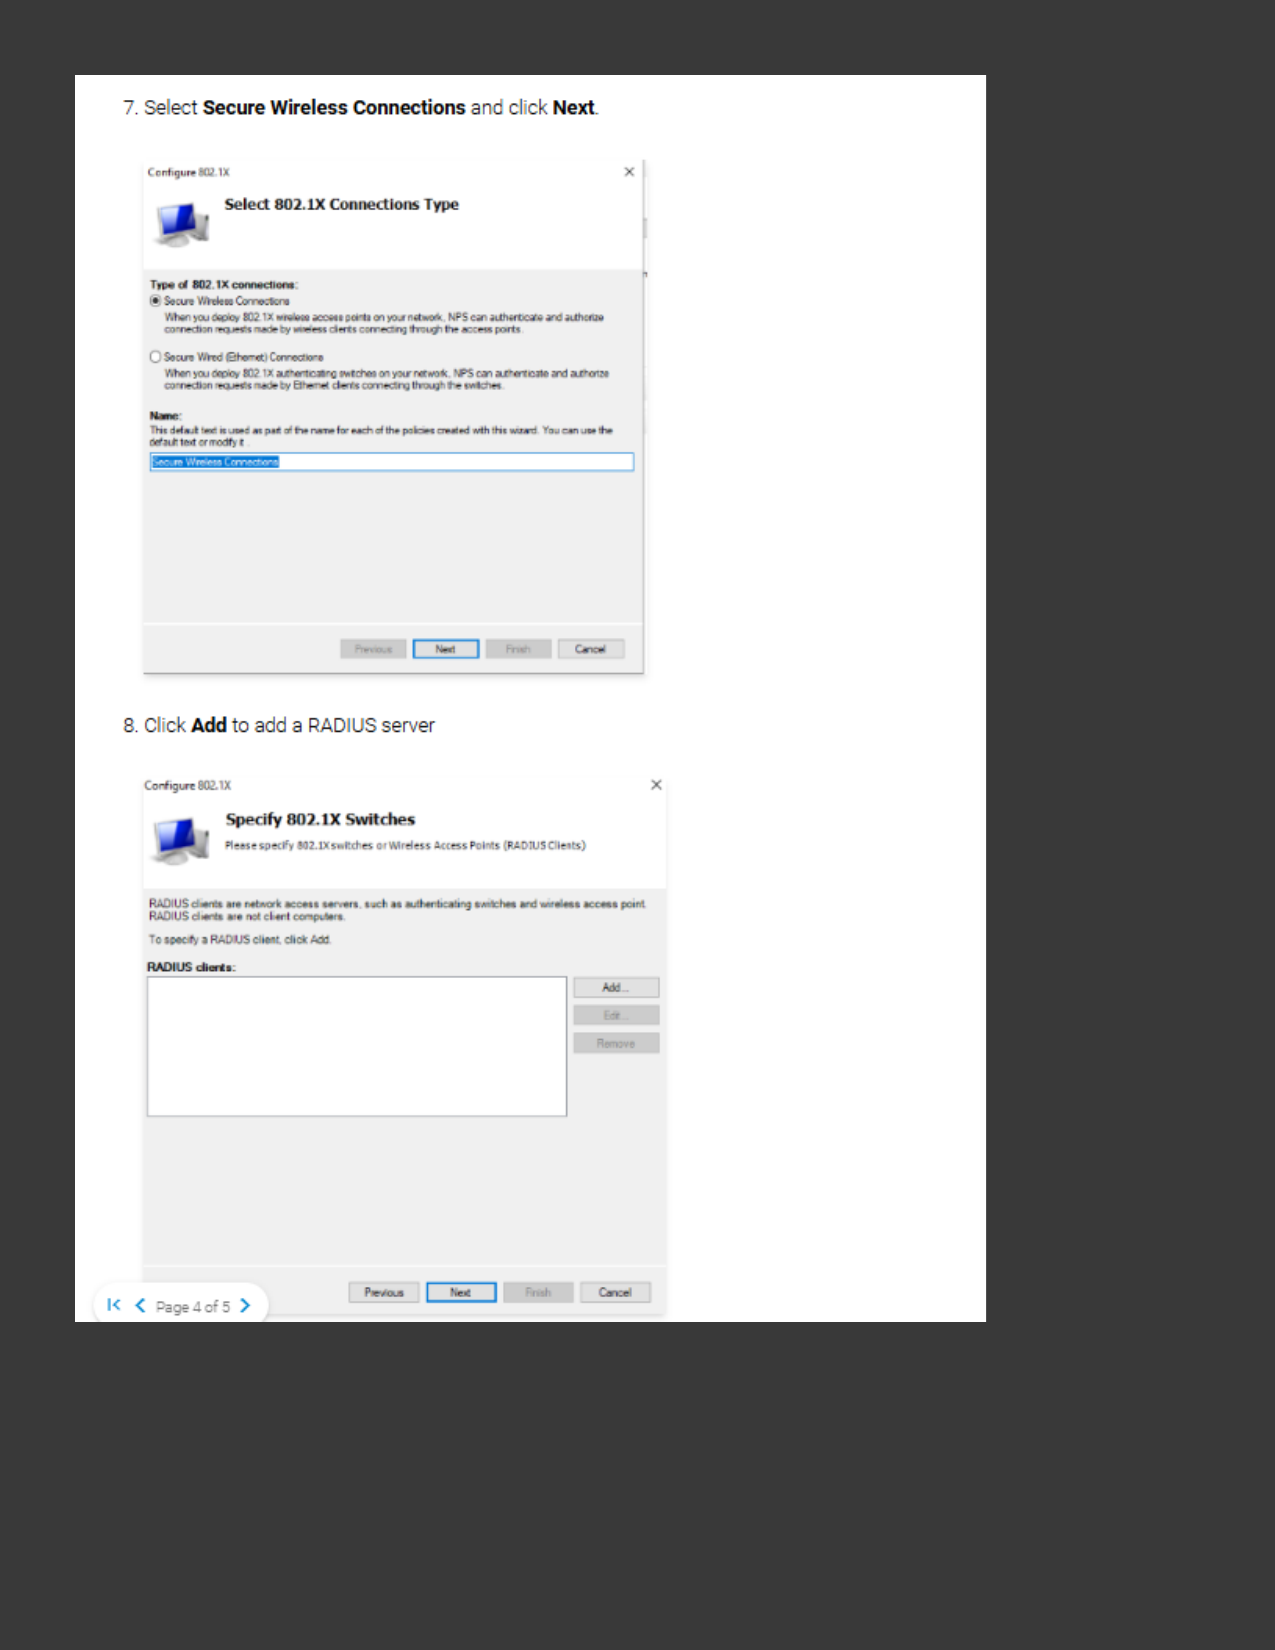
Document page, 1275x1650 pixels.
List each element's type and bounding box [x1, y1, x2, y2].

picture [75, 75, 987, 1322]
